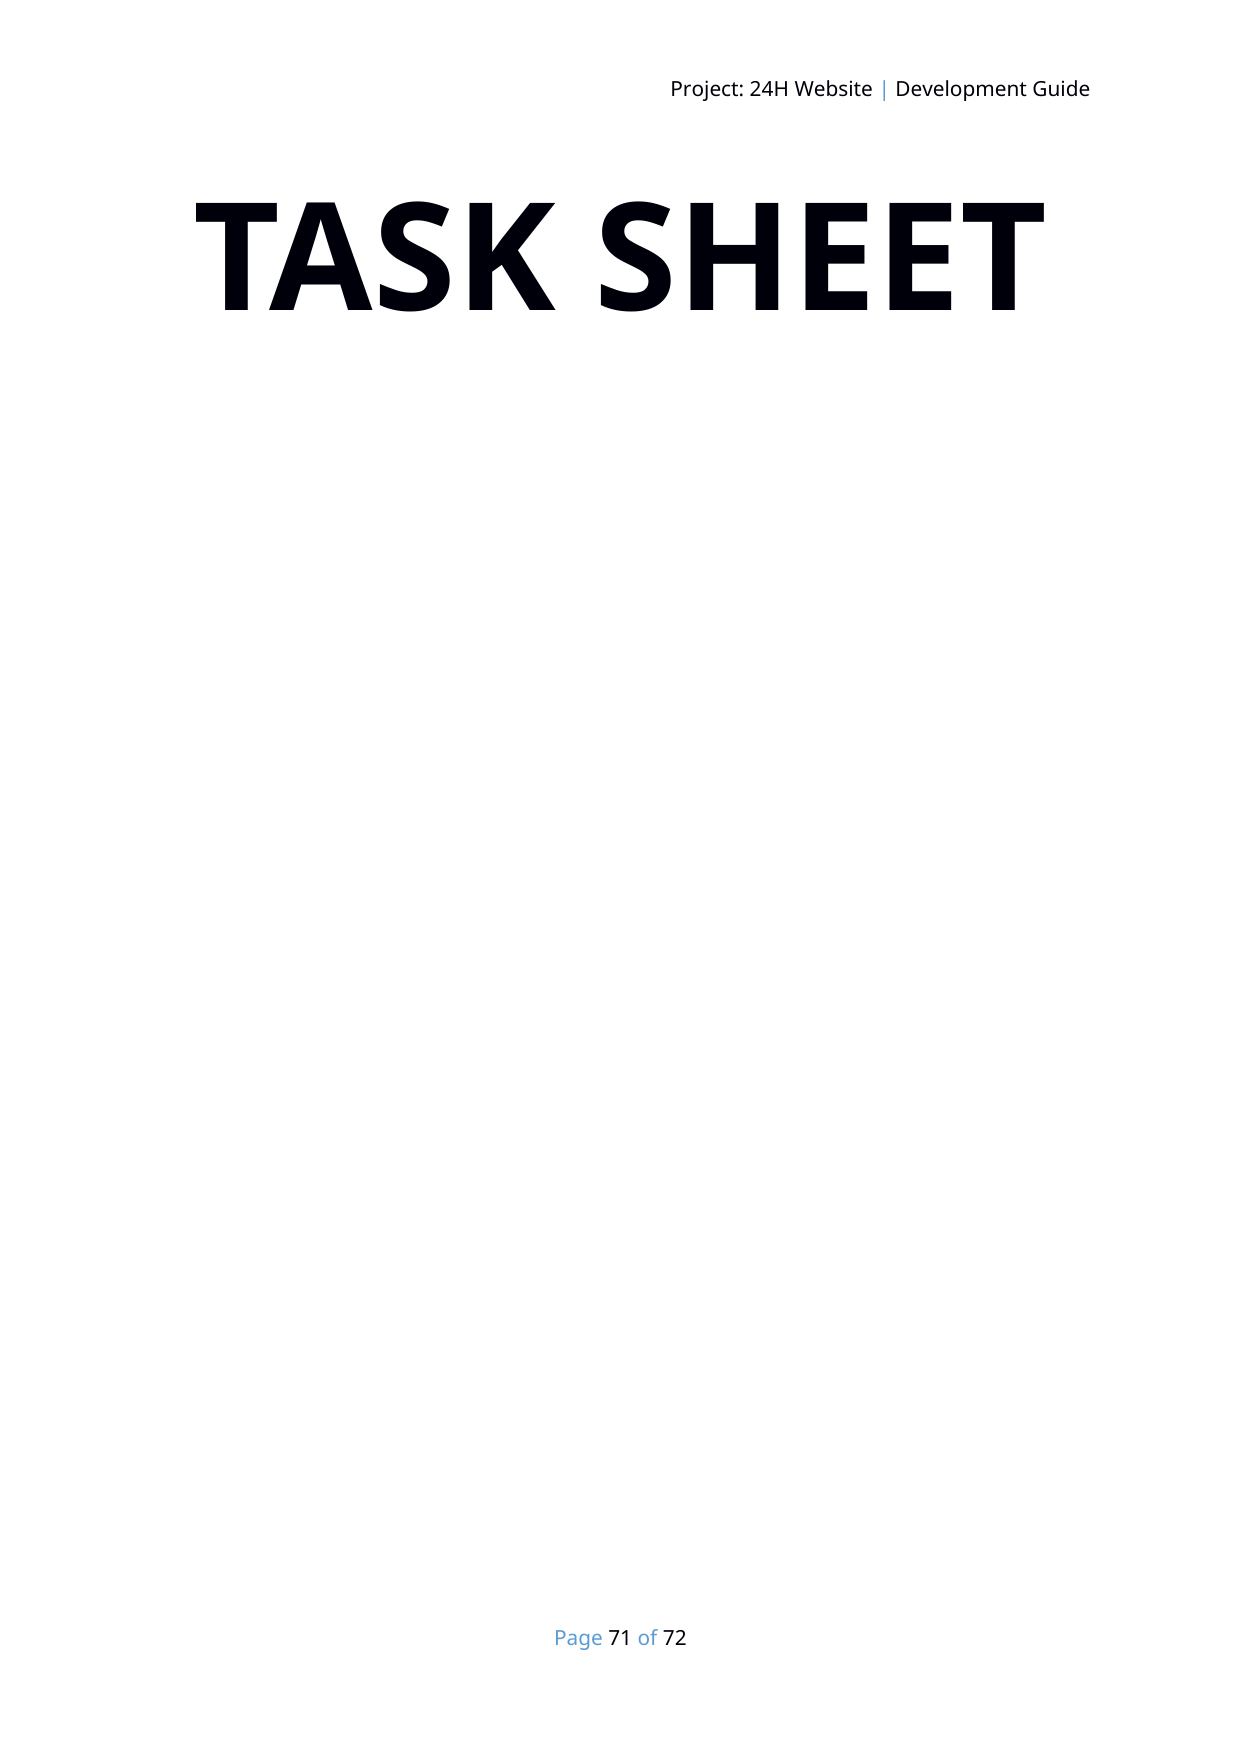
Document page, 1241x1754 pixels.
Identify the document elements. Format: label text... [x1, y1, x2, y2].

title TASK SHEET [150, 150, 1090, 354]
